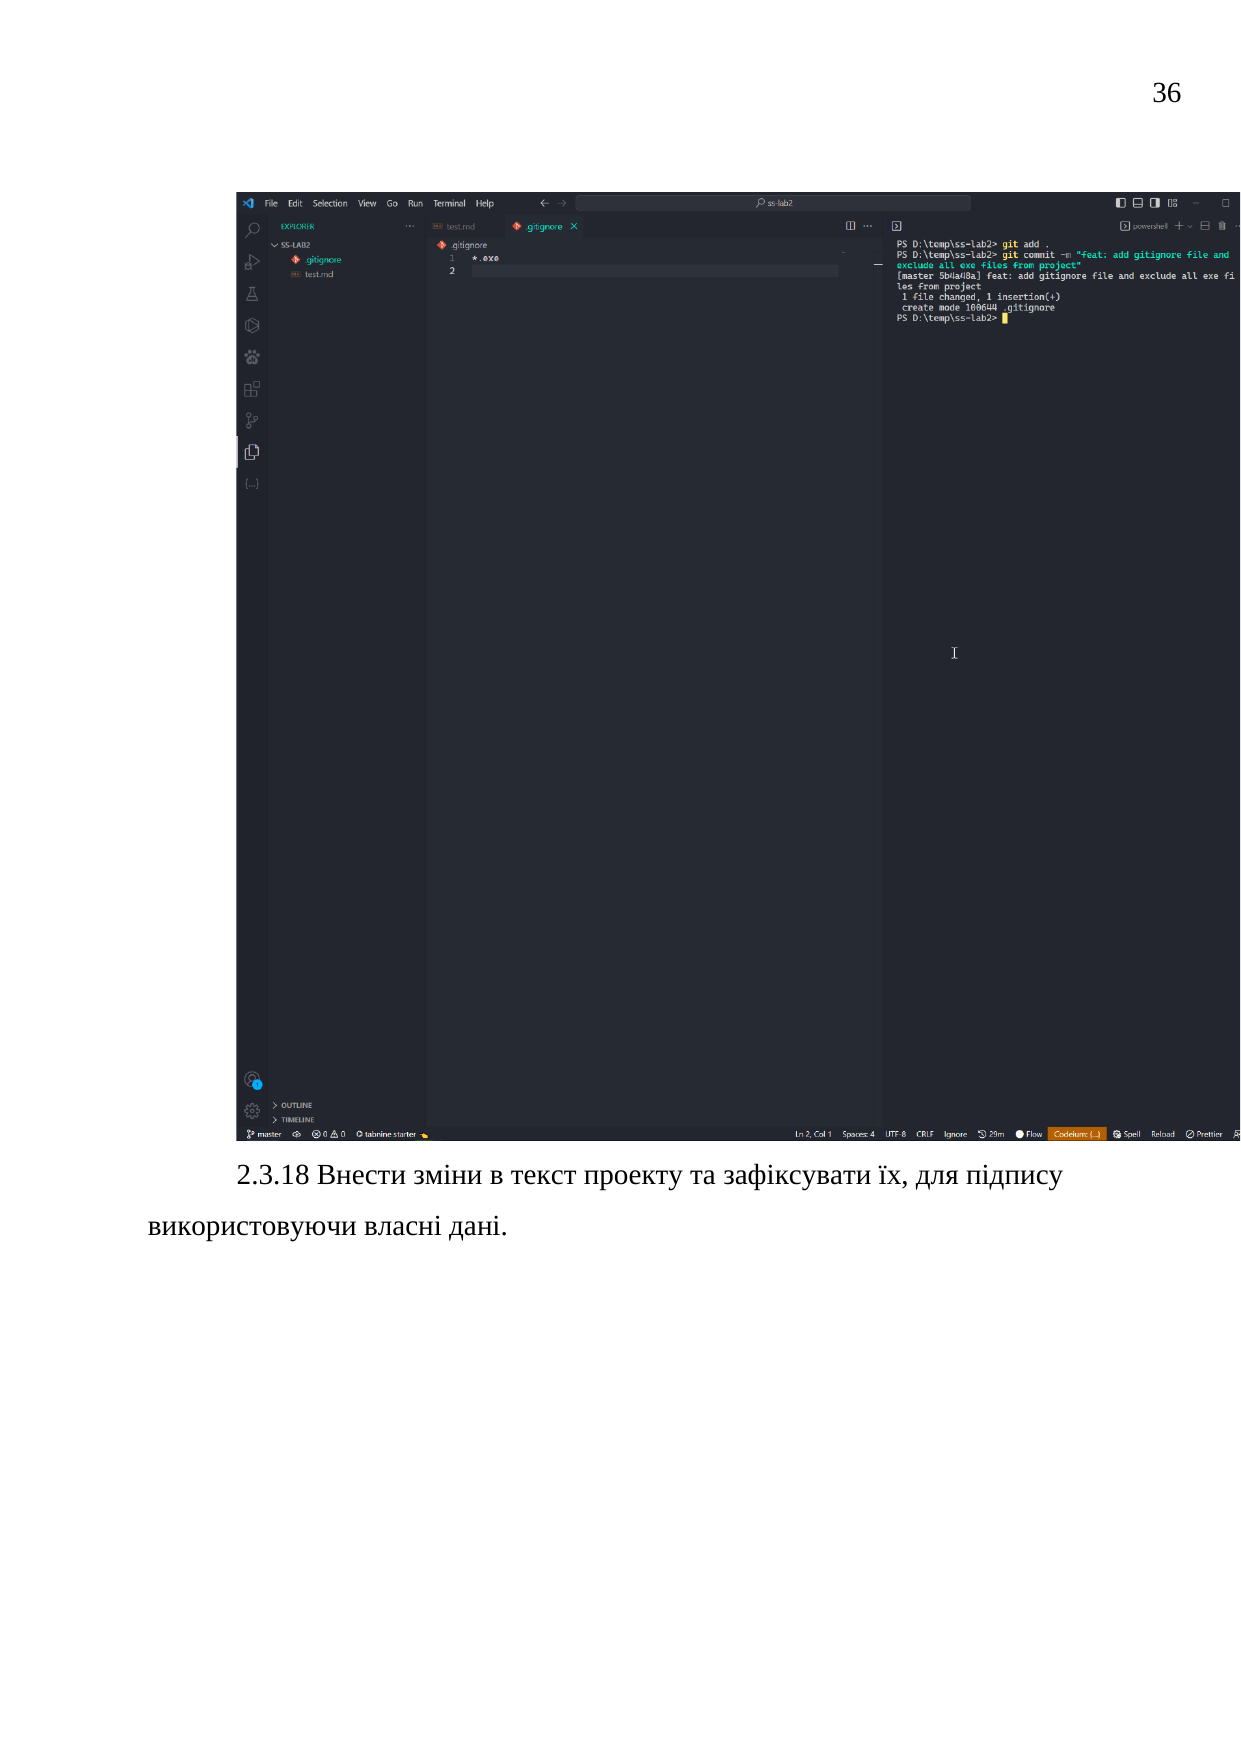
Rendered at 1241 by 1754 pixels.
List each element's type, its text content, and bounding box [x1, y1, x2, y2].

picture [236, 192, 1241, 1141]
text 2.3.18 Внести зміни в текст проекту та зафіксувати їх, для підпису використовуючи власні дані. [148, 1157, 1181, 1241]
